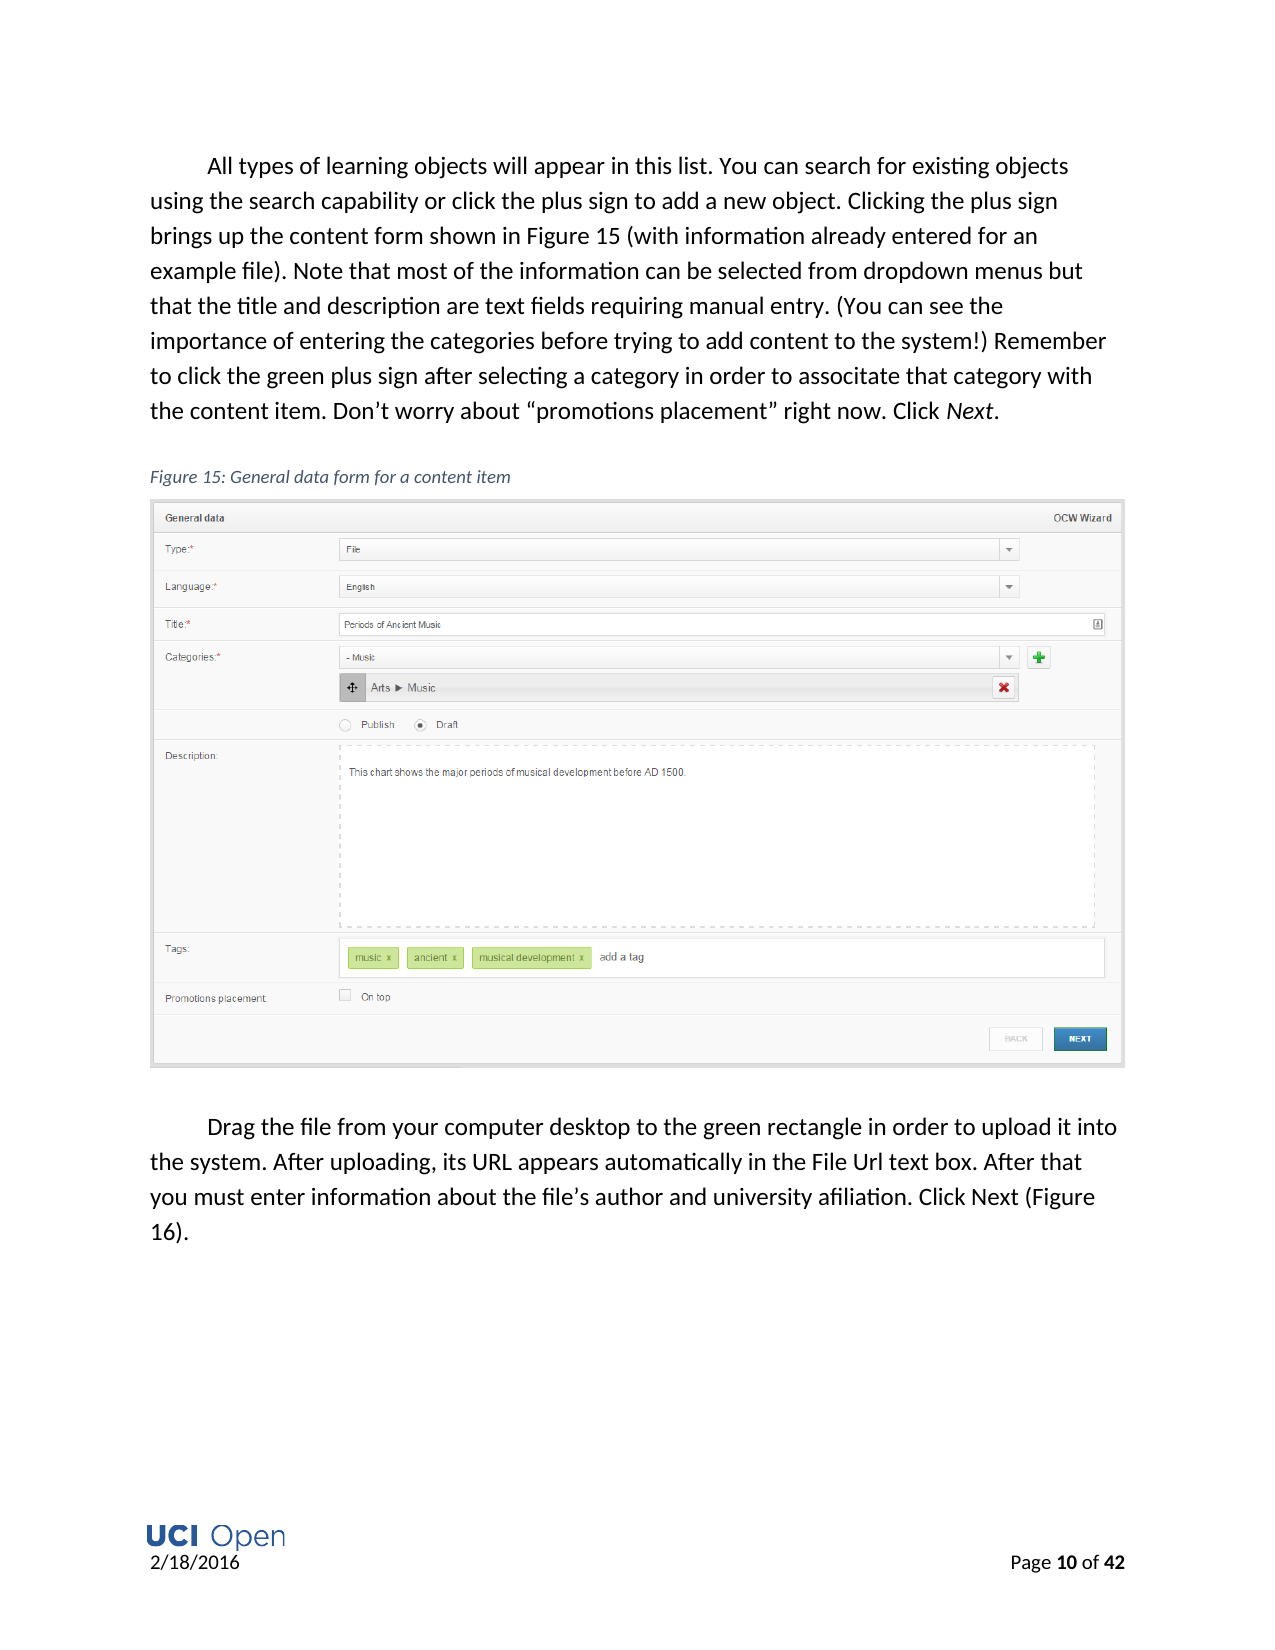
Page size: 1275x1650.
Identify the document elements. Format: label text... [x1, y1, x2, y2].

text Drag the file from your computer desktop to the green rectangle in order to upload it into the system. After uploading, its URL appears automatically in the File Url text box. After that you must enter information about the file’s author and university afiliation. Click Next (Figure 16). [150, 1111, 1125, 1247]
picture [150, 499, 1125, 1068]
text All types of learning objects will appear in this list. You can search for existing objects using the search capability or click the plus sign to add a new object. Clicking the plus sign brings up the content form shown in Figure 15 (with information already entered for an example file). Note that most of the information can be selected from dropdown menus but that the title and description are text fields requiring manual entry. (You can see the importance of entering the categories before trying to add content to the system!) Remember to click the green plus sign after selecting a category in order to associtate that category with the content item. Don’t worry about “promotions placement” right now. Click Next. [150, 150, 1125, 426]
picture [147, 1525, 285, 1551]
